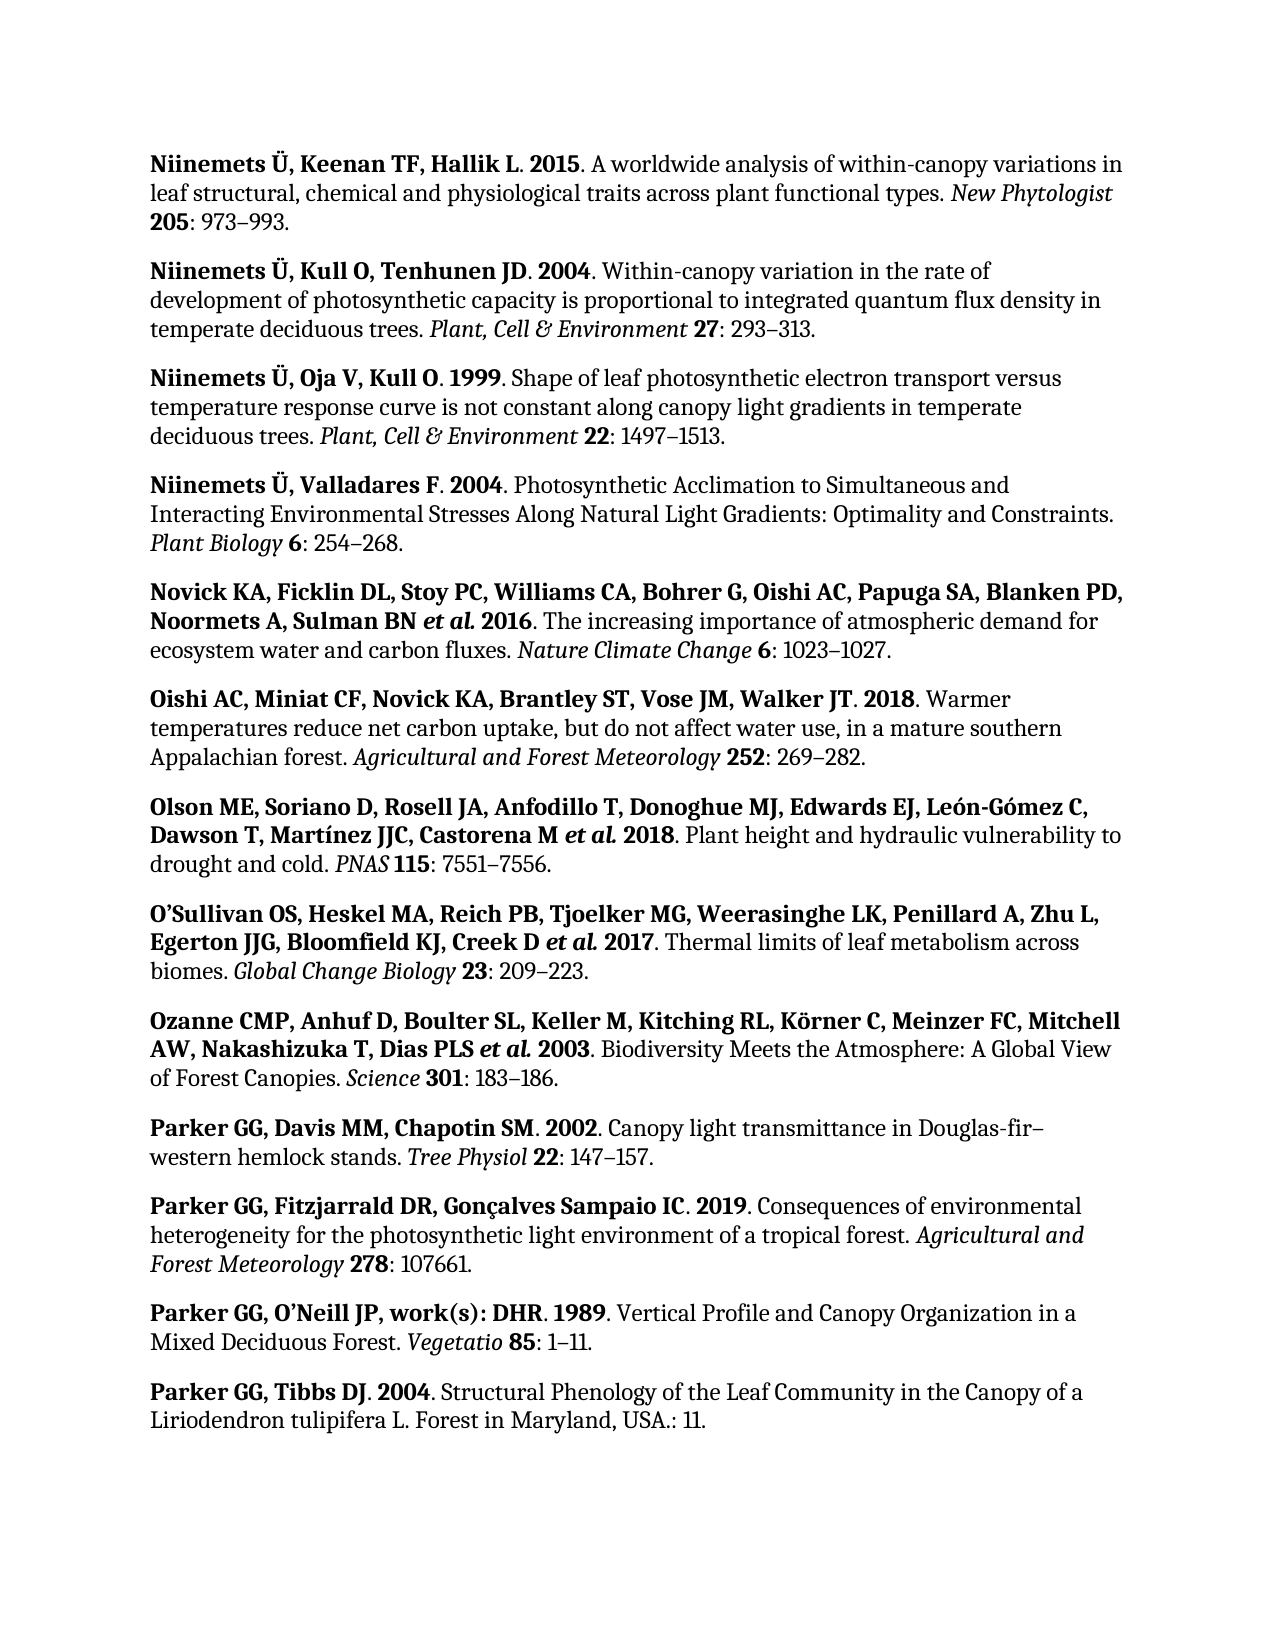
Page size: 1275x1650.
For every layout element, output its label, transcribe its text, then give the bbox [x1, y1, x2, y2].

text Oishi AC, Miniat CF, Novick KA, Brantley ST, Vose JM, Walker JT. 2018. Warmer temperatures reduce net carbon uptake, but do not affect water use, in a mature southern Appalachian forest. Agricultural and Forest Meteorology 252: 269–282. [150, 685, 1125, 772]
text Novick KA, Ficklin DL, Stoy PC, Williams CA, Bohrer G, Oishi AC, Papuga SA, Blanken PD, Noormets A, Sulman BN et al. 2016. The increasing importance of atmospheric demand for ecosystem water and carbon fluxes. Nature Climate Change 6: 1023–1027. [150, 578, 1125, 664]
text Niinemets Ü, Valladares F. 2004. Photosynthetic Acclimation to Simultaneous and Interacting Environmental Stresses Along Natural Light Gradients: Optimality and Constraints. Plant Biology 6: 254–268. [150, 471, 1125, 557]
text Parker GG, Tibbs DJ. 2004. Structural Phenology of the Leaf Community in the Canopy of a Liriodendron tulipifera L. Forest in Maryland, USA.: 11. [150, 1377, 1125, 1435]
text Niinemets Ü, Keenan TF, Hallik L. 2015. A worldwide analysis of within-canopy variations in leaf structural, chemical and physiological traits across plant functional types. New Phytologist 205: 973–993. [150, 150, 1125, 236]
text Parker GG, Davis MM, Chapotin SM. 2002. Canopy light transmittance in Douglas-fir–western hemlock stands. Tree Physiol 22: 147–157. [150, 1114, 1125, 1171]
text Ozanne CMP, Anhuf D, Boulter SL, Keller M, Kitching RL, Körner C, Meinzer FC, Mitchell AW, Nakashizuka T, Dias PLS et al. 2003. Biodiversity Meets the Atmosphere: A Global View of Forest Canopies. Science 301: 183–186. [150, 1007, 1125, 1093]
text Olson ME, Soriano D, Rosell JA, Anfodillo T, Donoghue MJ, Edwards EJ, León-Gómez C, Dawson T, Martínez JJC, Castorena M et al. 2018. Plant height and hydraulic vulnerability to drought and cold. PNAS 115: 7551–7556. [150, 792, 1125, 879]
text O’Sullivan OS, Heskel MA, Reich PB, Tjoelker MG, Weerasinghe LK, Penillard A, Zhu L, Egerton JJG, Bloomfield KJ, Creek D et al. 2017. Thermal limits of leaf metabolism across biomes. Global Change Biology 23: 209–223. [150, 899, 1125, 986]
text Parker GG, Fitzjarrald DR, Gonçalves Sampaio IC. 2019. Consequences of environmental heterogeneity for the photosynthetic light environment of a tropical forest. Agricultural and Forest Meteorology 278: 107661. [150, 1192, 1125, 1278]
text Parker GG, O’Neill JP, work(s): DHR. 1989. Vertical Profile and Canopy Organization in a Mixed Deciduous Forest. Vegetatio 85: 1–11. [150, 1299, 1125, 1357]
text Niinemets Ü, Oja V, Kull O. 1999. Shape of leaf photosynthetic electron transport versus temperature response curve is not constant along canopy light gradients in temperate deciduous trees. Plant, Cell & Environment 22: 1497–1513. [150, 364, 1125, 450]
text Niinemets Ü, Kull O, Tenhunen JD. 2004. Within-canopy variation in the rate of development of photosynthetic capacity is proportional to integrated quantum flux density in temperate deciduous trees. Plant, Cell & Environment 27: 293–313. [150, 257, 1125, 343]
